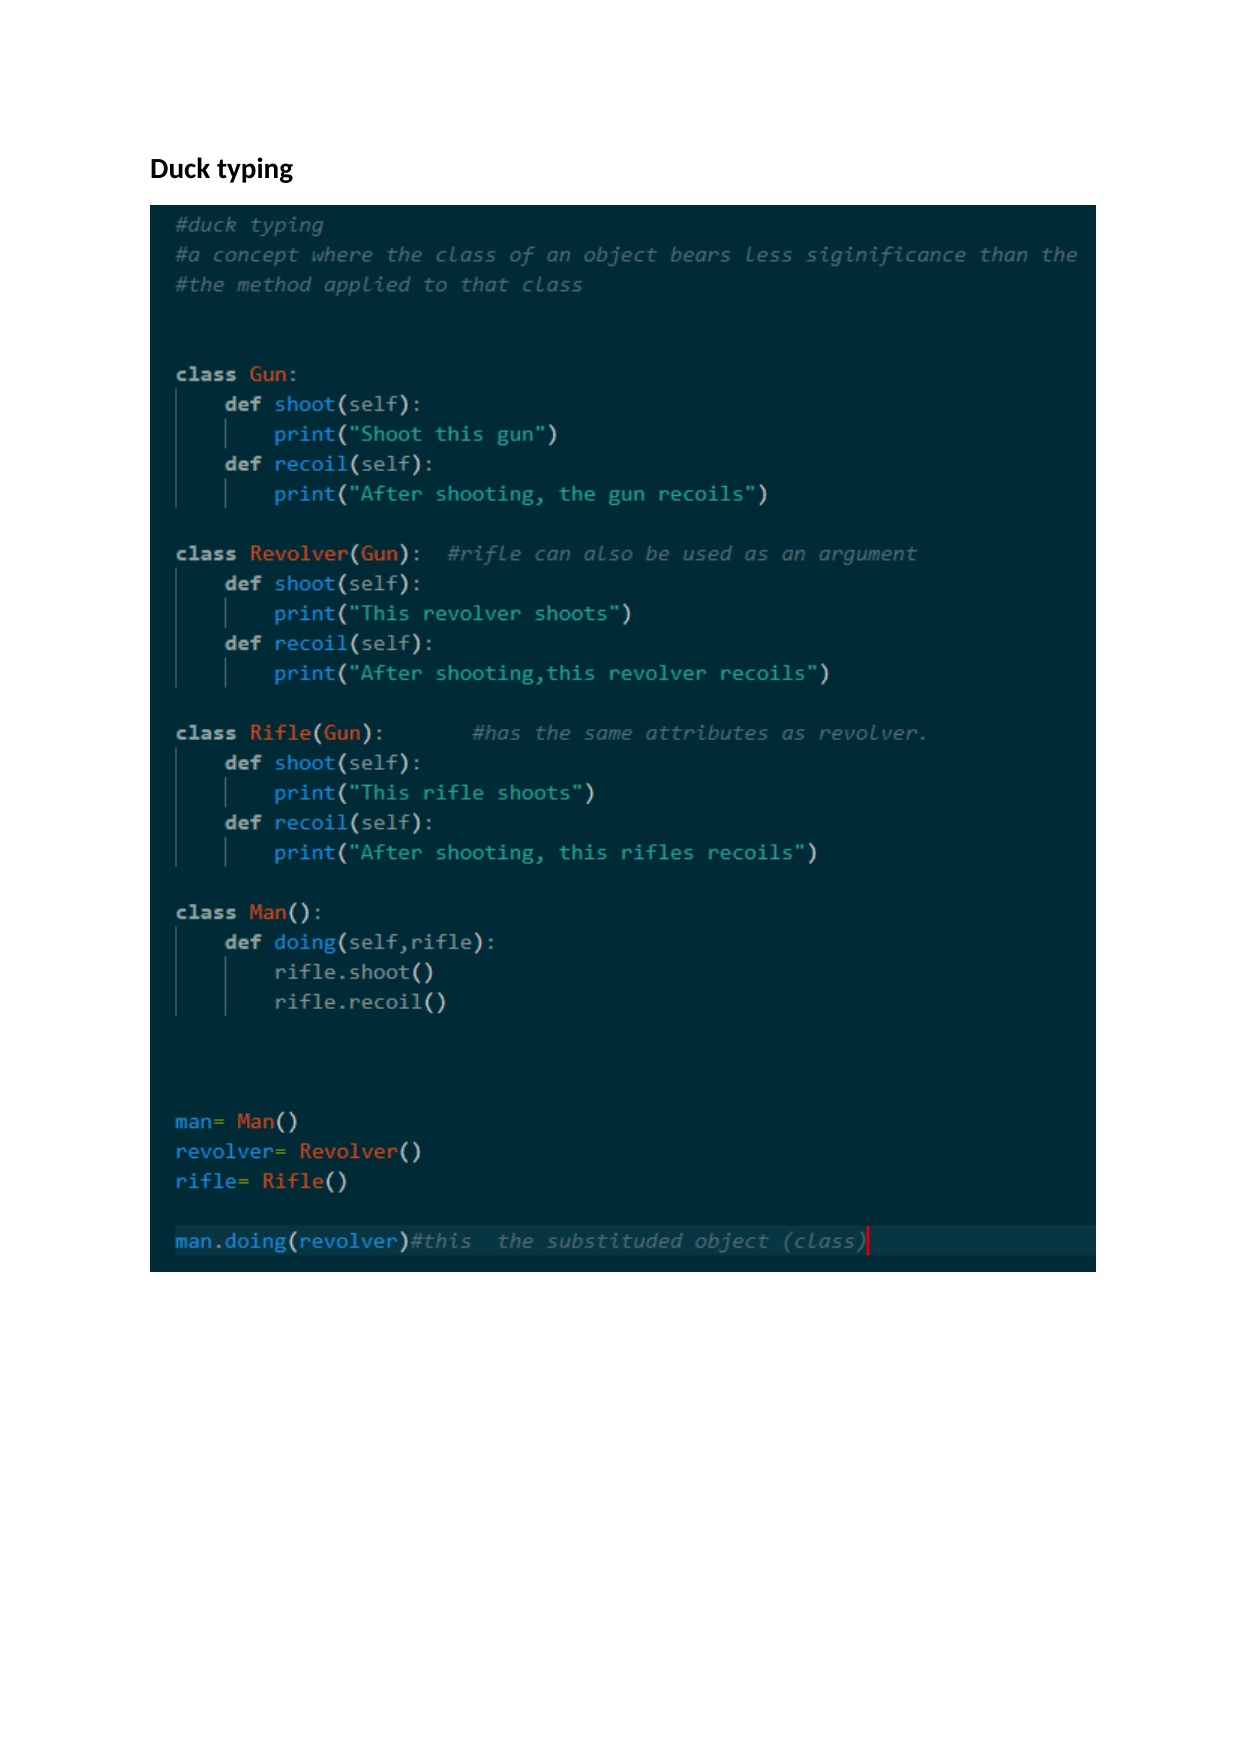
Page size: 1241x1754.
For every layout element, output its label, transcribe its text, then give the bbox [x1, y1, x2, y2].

picture [376, 396, 384, 411]
picture [276, 969, 286, 978]
picture [710, 486, 717, 500]
picture [500, 431, 506, 441]
picture [548, 281, 558, 291]
picture [275, 491, 293, 504]
picture [560, 550, 565, 560]
picture [374, 640, 385, 650]
picture [276, 640, 309, 650]
picture [847, 251, 852, 261]
picture [314, 994, 320, 1008]
picture [317, 640, 323, 648]
picture [993, 247, 1002, 261]
picture [437, 251, 446, 261]
picture [562, 488, 569, 500]
picture [709, 251, 719, 261]
picture [661, 845, 668, 859]
picture [314, 964, 321, 979]
picture [652, 730, 657, 739]
picture [871, 725, 875, 739]
picture [339, 425, 346, 445]
picture [402, 544, 407, 565]
picture [264, 222, 274, 233]
picture [573, 612, 580, 620]
picture [362, 964, 398, 979]
picture [351, 585, 359, 590]
picture [450, 666, 458, 680]
picture [783, 251, 791, 261]
picture [375, 668, 384, 680]
picture [504, 730, 509, 739]
picture [303, 903, 308, 920]
picture [462, 550, 472, 560]
picture [399, 670, 409, 680]
picture [758, 251, 768, 261]
picture [290, 1112, 296, 1129]
picture [288, 461, 304, 470]
picture [894, 550, 904, 560]
picture [635, 253, 642, 261]
picture [560, 665, 570, 680]
picture [822, 664, 829, 684]
picture [523, 849, 533, 864]
picture [340, 636, 346, 650]
picture [822, 251, 828, 261]
picture [389, 249, 397, 261]
picture [672, 247, 694, 261]
picture [327, 577, 335, 590]
picture [648, 845, 656, 859]
picture [227, 635, 262, 650]
picture [191, 278, 199, 291]
picture [275, 849, 293, 863]
picture [227, 456, 262, 470]
picture [290, 249, 298, 261]
picture [264, 251, 274, 261]
picture [798, 730, 804, 739]
picture [413, 849, 422, 859]
picture [176, 730, 187, 739]
picture [401, 247, 409, 261]
picture [722, 670, 731, 679]
picture [882, 249, 891, 265]
picture [475, 606, 483, 620]
picture [696, 251, 707, 261]
picture [276, 461, 286, 470]
picture [362, 401, 373, 411]
picture [303, 845, 309, 859]
picture [560, 252, 565, 261]
picture [350, 1144, 359, 1158]
picture [301, 606, 309, 620]
picture [327, 667, 331, 679]
picture [226, 550, 236, 560]
picture [760, 730, 767, 739]
picture [647, 670, 656, 680]
picture [214, 253, 221, 261]
picture [1044, 249, 1052, 261]
picture [489, 488, 495, 500]
picture [390, 667, 397, 678]
picture [249, 366, 286, 381]
picture [603, 730, 632, 739]
picture [238, 1148, 248, 1158]
picture [486, 846, 496, 859]
picture [312, 939, 317, 948]
picture [783, 550, 793, 560]
picture [288, 397, 316, 410]
picture [376, 755, 383, 769]
picture [493, 730, 503, 739]
picture [1055, 247, 1064, 261]
picture [227, 396, 262, 411]
picture [374, 426, 383, 441]
picture [387, 281, 398, 291]
picture [388, 846, 397, 857]
picture [734, 670, 743, 680]
picture [820, 550, 830, 560]
picture [550, 425, 556, 445]
picture [353, 813, 358, 834]
picture [365, 277, 370, 291]
picture [1017, 251, 1028, 261]
picture [313, 255, 323, 261]
picture [325, 999, 335, 1008]
picture [275, 431, 293, 445]
picture [327, 488, 331, 500]
picture [263, 1173, 286, 1188]
picture [771, 845, 780, 859]
picture [176, 217, 187, 231]
picture [511, 550, 521, 560]
picture [747, 670, 755, 678]
picture [387, 755, 398, 769]
picture [425, 993, 433, 1013]
picture [350, 999, 379, 1008]
picture [324, 939, 334, 953]
picture [350, 939, 359, 949]
picture [478, 490, 484, 498]
picture [585, 490, 595, 500]
picture [226, 730, 236, 739]
picture [190, 725, 224, 739]
picture [374, 606, 385, 620]
picture [225, 1178, 236, 1187]
picture [413, 634, 421, 654]
picture [374, 819, 385, 829]
picture [437, 610, 446, 618]
picture [350, 401, 359, 411]
picture [300, 994, 311, 1008]
picture [463, 426, 470, 441]
picture [350, 969, 359, 979]
picture [194, 251, 200, 261]
picture [832, 251, 842, 266]
picture [548, 725, 553, 739]
picture [362, 851, 373, 859]
picture [425, 789, 433, 799]
picture [339, 485, 346, 505]
picture [586, 845, 595, 859]
picture [312, 491, 317, 500]
picture [438, 785, 446, 799]
picture [374, 1148, 398, 1158]
picture [401, 1143, 407, 1161]
picture [314, 724, 322, 744]
picture [512, 610, 521, 620]
picture [312, 1178, 323, 1188]
picture [500, 845, 508, 859]
picture [389, 785, 397, 799]
picture [623, 491, 632, 500]
picture [177, 277, 188, 291]
picture [759, 845, 767, 859]
picture [894, 730, 903, 739]
picture [312, 790, 317, 799]
picture [696, 490, 707, 500]
picture [339, 843, 346, 863]
picture [227, 218, 236, 231]
picture [195, 217, 200, 231]
picture [340, 815, 346, 829]
picture [709, 725, 725, 739]
picture [561, 791, 569, 799]
picture [982, 249, 990, 259]
picture [572, 486, 581, 500]
picture [573, 281, 582, 291]
picture [721, 546, 732, 560]
picture [955, 251, 966, 261]
picture [561, 730, 571, 739]
picture [327, 787, 331, 799]
picture [363, 819, 371, 829]
picture [585, 251, 596, 261]
picture [402, 754, 407, 774]
picture [469, 672, 480, 680]
picture [362, 939, 373, 949]
picture [201, 550, 224, 560]
picture [412, 251, 422, 261]
picture [414, 813, 421, 834]
picture [338, 251, 348, 261]
picture [288, 755, 316, 769]
picture [325, 969, 335, 979]
picture [661, 665, 668, 680]
picture [387, 934, 397, 949]
picture [450, 486, 456, 500]
picture [413, 455, 421, 475]
picture [238, 281, 261, 291]
picture [450, 934, 458, 949]
picture [597, 247, 608, 261]
picture [862, 251, 866, 261]
picture [339, 574, 346, 594]
picture [204, 1174, 208, 1187]
picture [760, 485, 767, 505]
picture [857, 550, 892, 560]
picture [746, 550, 756, 560]
picture [660, 550, 669, 560]
picture [339, 933, 346, 953]
picture [450, 426, 458, 441]
picture [599, 546, 605, 560]
picture [931, 251, 941, 261]
picture [489, 667, 496, 678]
picture [622, 251, 632, 261]
picture [772, 665, 780, 680]
picture [190, 366, 224, 381]
picture [226, 909, 236, 919]
picture [611, 550, 619, 560]
picture [275, 610, 298, 624]
picture [587, 670, 595, 678]
picture [249, 904, 286, 919]
picture [413, 490, 422, 500]
picture [327, 428, 331, 440]
picture [326, 1172, 334, 1192]
picture [275, 790, 293, 803]
picture [275, 222, 286, 236]
picture [312, 550, 335, 560]
picture [746, 849, 756, 859]
picture [239, 251, 248, 261]
picture [895, 251, 902, 261]
picture [227, 576, 262, 590]
picture [476, 670, 484, 677]
picture [229, 1144, 236, 1158]
picture [254, 219, 258, 231]
picture [387, 396, 397, 411]
picture [538, 727, 542, 739]
picture [300, 964, 311, 978]
picture [425, 610, 433, 620]
picture [227, 755, 262, 769]
picture [671, 849, 680, 859]
picture [276, 819, 308, 829]
picture [524, 491, 533, 505]
picture [502, 785, 520, 799]
picture [412, 428, 420, 438]
picture [1068, 251, 1077, 261]
picture [486, 725, 491, 739]
picture [500, 665, 507, 680]
picture [473, 725, 484, 739]
picture [549, 606, 557, 620]
picture [203, 277, 211, 291]
picture [474, 431, 482, 441]
picture [388, 576, 396, 590]
picture [402, 395, 407, 415]
picture [352, 637, 356, 651]
picture [363, 785, 372, 799]
picture [227, 815, 262, 829]
picture [251, 1148, 260, 1157]
picture [808, 252, 816, 261]
picture [474, 251, 482, 261]
picture [176, 909, 187, 919]
picture [399, 490, 409, 500]
picture [302, 277, 311, 291]
picture [463, 785, 470, 799]
picture [524, 789, 533, 799]
picture [549, 786, 557, 799]
picture [561, 281, 569, 291]
picture [413, 670, 417, 680]
picture [363, 580, 373, 590]
picture [362, 673, 368, 680]
picture [339, 664, 346, 684]
picture [549, 667, 557, 680]
picture [809, 843, 816, 863]
picture [413, 963, 421, 983]
picture [190, 546, 200, 560]
picture [684, 550, 694, 560]
picture [474, 851, 481, 859]
picture [275, 251, 286, 266]
picture [500, 486, 507, 500]
picture [747, 247, 754, 261]
picture [474, 277, 496, 291]
picture [623, 670, 632, 680]
picture [566, 550, 570, 560]
picture [536, 552, 543, 560]
picture [524, 247, 535, 264]
picture [487, 252, 495, 261]
picture [506, 431, 516, 441]
picture [647, 546, 657, 560]
picture [338, 550, 348, 560]
picture [438, 993, 445, 1011]
picture [784, 665, 792, 680]
picture [597, 730, 602, 738]
picture [537, 615, 545, 620]
text Duck typing [150, 150, 1090, 186]
picture [908, 548, 917, 560]
picture [402, 574, 407, 594]
picture [400, 635, 409, 650]
picture [524, 431, 533, 440]
picture [476, 550, 482, 560]
picture [314, 222, 323, 233]
picture [176, 550, 187, 560]
picture [401, 946, 407, 953]
picture [176, 1226, 1096, 1255]
picture [436, 281, 447, 291]
picture [709, 550, 719, 560]
picture [390, 488, 396, 500]
picture [820, 730, 831, 739]
picture [560, 846, 569, 859]
picture [548, 251, 558, 261]
picture [276, 761, 284, 769]
picture [176, 371, 187, 381]
picture [251, 725, 260, 739]
picture [872, 247, 878, 261]
picture [587, 783, 593, 804]
picture [639, 490, 644, 500]
picture [500, 546, 506, 560]
picture [339, 783, 346, 804]
picture [413, 1142, 421, 1162]
picture [832, 730, 843, 739]
picture [726, 730, 731, 739]
picture [327, 398, 331, 410]
picture [192, 1174, 197, 1188]
picture [288, 576, 320, 590]
picture [462, 849, 469, 856]
picture [389, 456, 394, 470]
picture [339, 395, 346, 415]
picture [177, 247, 188, 261]
picture [722, 251, 730, 261]
picture [328, 640, 333, 650]
picture [437, 934, 447, 948]
picture [638, 670, 644, 680]
picture [585, 550, 595, 560]
picture [439, 674, 446, 680]
picture [290, 964, 297, 979]
picture [450, 845, 457, 859]
picture [363, 251, 373, 261]
picture [207, 222, 212, 231]
picture [386, 999, 398, 1008]
picture [300, 546, 310, 560]
picture [263, 1112, 284, 1132]
picture [700, 730, 705, 739]
picture [176, 1118, 211, 1128]
picture [759, 555, 767, 560]
picture [375, 486, 385, 500]
picture [440, 428, 446, 441]
picture [572, 845, 581, 859]
picture [919, 251, 929, 261]
picture [425, 934, 434, 949]
picture [350, 281, 356, 294]
picture [290, 903, 296, 923]
picture [362, 1148, 373, 1158]
picture [510, 670, 520, 680]
picture [449, 546, 460, 560]
picture [312, 431, 317, 440]
picture [318, 610, 322, 620]
picture [377, 847, 383, 859]
picture [363, 462, 371, 470]
picture [846, 730, 851, 739]
picture [352, 458, 356, 472]
picture [399, 849, 409, 855]
picture [388, 815, 397, 829]
picture [312, 820, 323, 829]
picture [226, 371, 236, 381]
picture [449, 785, 459, 799]
picture [907, 730, 912, 739]
picture [722, 486, 730, 500]
picture [668, 491, 682, 500]
picture [709, 849, 719, 859]
picture [201, 1148, 217, 1158]
picture [944, 253, 951, 261]
picture [312, 850, 317, 858]
picture [511, 251, 521, 261]
picture [190, 904, 224, 919]
picture [614, 251, 619, 264]
picture [566, 251, 570, 261]
picture [263, 550, 299, 560]
picture [771, 256, 779, 261]
picture [218, 1148, 224, 1156]
picture [510, 849, 520, 859]
picture [610, 490, 620, 505]
picture [214, 223, 220, 231]
picture [401, 277, 410, 291]
picture [537, 277, 544, 291]
picture [374, 461, 385, 470]
picture [276, 999, 286, 1008]
picture [845, 550, 855, 565]
picture [251, 546, 262, 560]
picture [462, 251, 472, 261]
picture [684, 670, 706, 680]
picture [795, 550, 805, 560]
picture [365, 665, 373, 680]
picture [300, 730, 311, 739]
picture [362, 492, 373, 500]
picture [400, 966, 408, 979]
picture [300, 1144, 349, 1158]
picture [217, 1174, 222, 1188]
picture [476, 933, 482, 953]
picture [795, 670, 803, 675]
picture [488, 613, 494, 620]
picture [622, 550, 632, 560]
picture [746, 730, 756, 739]
picture [548, 550, 558, 560]
picture [362, 759, 373, 769]
picture [697, 550, 705, 560]
picture [413, 939, 422, 948]
picture [388, 635, 397, 650]
picture [288, 1173, 299, 1188]
picture [452, 612, 458, 620]
picture [265, 279, 274, 291]
picture [498, 610, 508, 616]
picture [610, 670, 615, 680]
picture [327, 846, 335, 859]
picture [574, 665, 582, 680]
picture [227, 934, 262, 949]
picture [338, 730, 359, 739]
picture [500, 279, 509, 291]
picture [485, 546, 497, 565]
picture [317, 580, 323, 588]
picture [736, 727, 740, 739]
picture [1005, 252, 1014, 261]
picture [339, 604, 346, 624]
picture [300, 1173, 310, 1188]
picture [278, 935, 298, 948]
picture [426, 963, 433, 983]
picture [350, 760, 359, 769]
picture [237, 1114, 260, 1128]
picture [264, 1148, 284, 1158]
picture [374, 785, 383, 799]
picture [636, 845, 644, 859]
picture [328, 815, 333, 829]
picture [353, 544, 358, 565]
picture [252, 251, 260, 261]
picture [400, 815, 410, 829]
picture [426, 278, 434, 291]
picture [438, 854, 446, 859]
picture [833, 550, 838, 560]
picture [227, 251, 236, 261]
picture [510, 490, 520, 500]
picture [327, 757, 331, 769]
picture [312, 670, 317, 679]
picture [338, 281, 348, 293]
picture [376, 934, 384, 949]
picture [450, 247, 457, 261]
picture [215, 281, 224, 291]
picture [649, 249, 656, 261]
picture [463, 279, 471, 291]
picture [388, 606, 397, 620]
picture [399, 456, 410, 470]
picture [413, 994, 419, 1008]
picture [585, 607, 595, 620]
picture [325, 607, 335, 620]
picture [623, 604, 631, 624]
picture [474, 791, 484, 799]
picture [275, 670, 293, 684]
picture [513, 730, 520, 739]
picture [312, 611, 317, 619]
picture [524, 670, 533, 684]
picture [907, 255, 914, 261]
picture [323, 247, 335, 261]
picture [361, 546, 397, 560]
picture [275, 725, 295, 739]
picture [722, 849, 730, 859]
picture [623, 849, 632, 859]
picture [177, 1178, 187, 1187]
picture [363, 640, 371, 650]
picture [276, 277, 302, 291]
picture [364, 724, 371, 744]
picture [350, 580, 359, 585]
picture [324, 725, 334, 739]
picture [524, 281, 533, 291]
picture [339, 754, 346, 774]
picture [587, 730, 594, 739]
picture [177, 1148, 199, 1158]
picture [394, 431, 410, 441]
picture [326, 281, 335, 291]
picture [461, 939, 472, 947]
picture [375, 576, 385, 590]
